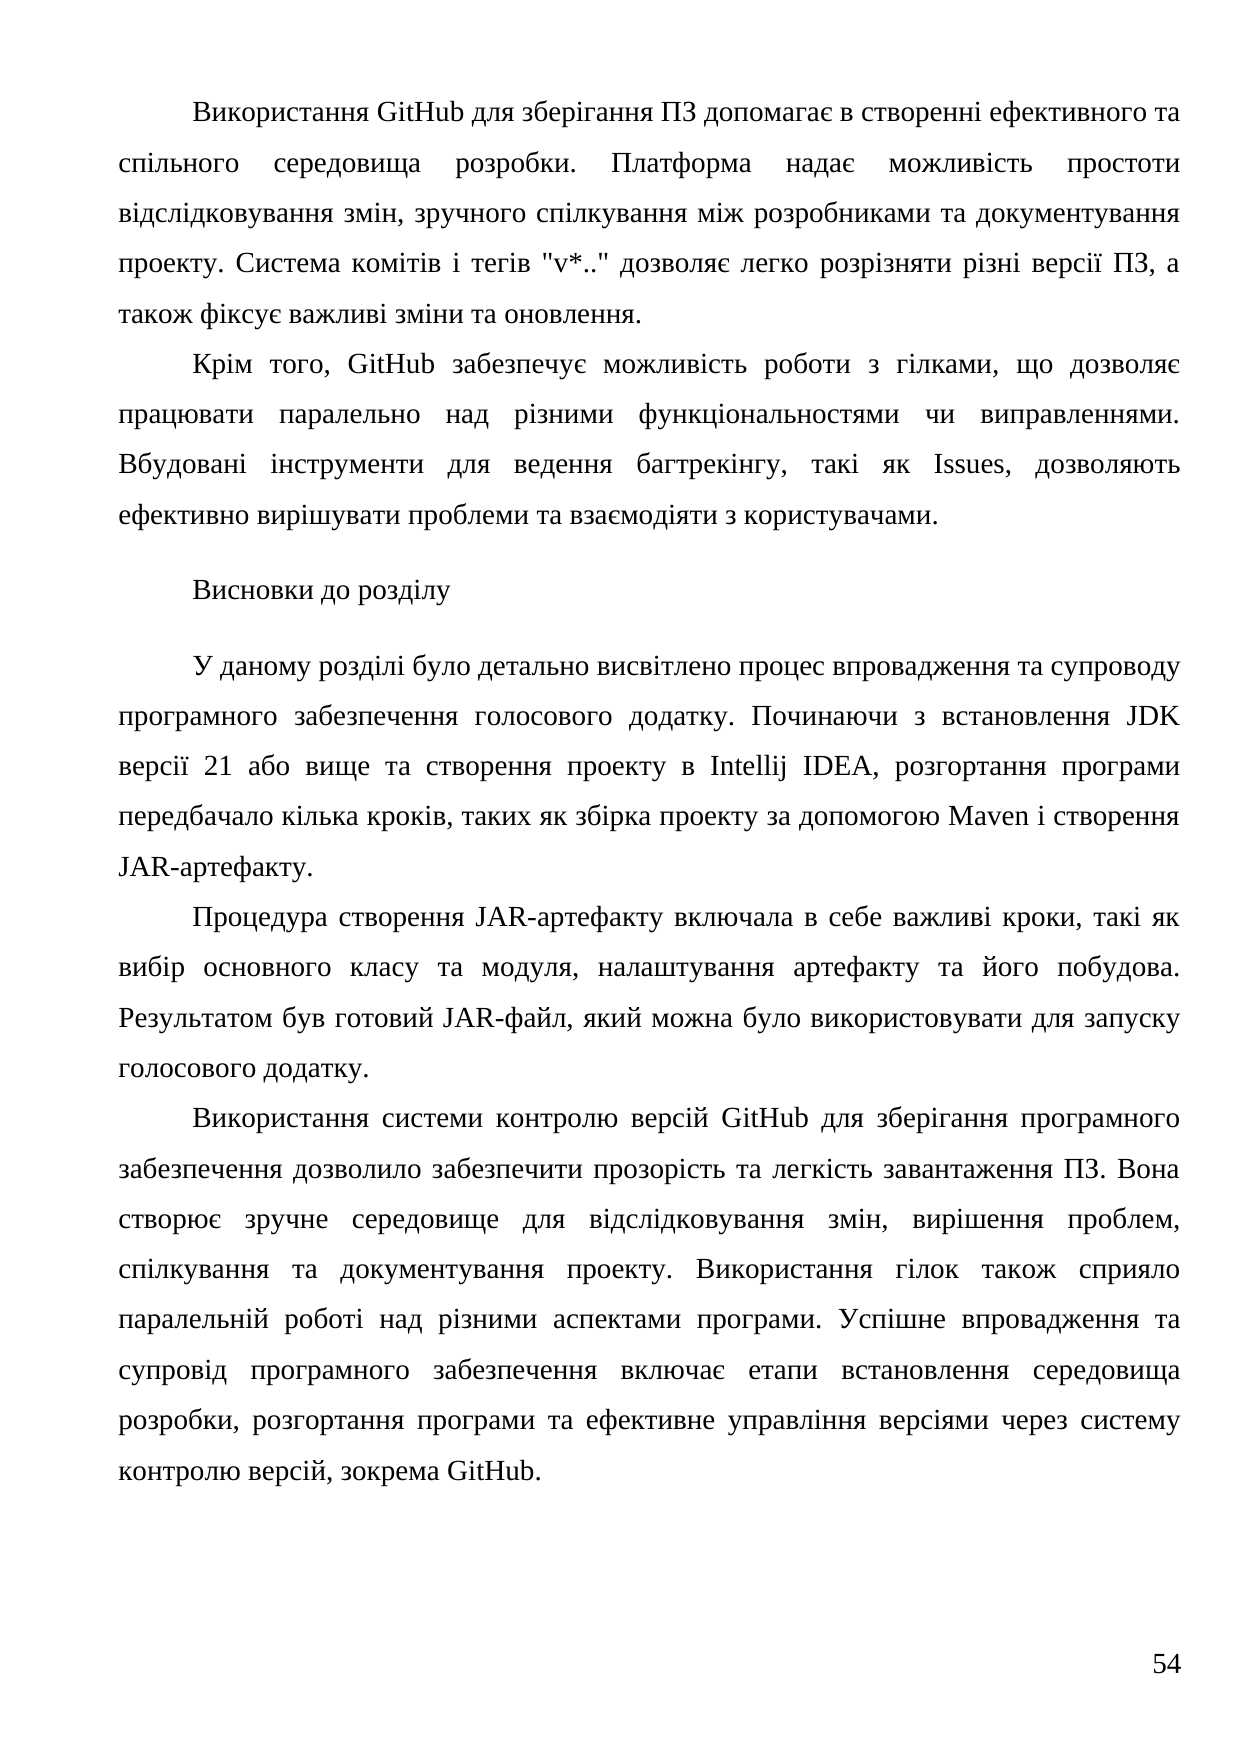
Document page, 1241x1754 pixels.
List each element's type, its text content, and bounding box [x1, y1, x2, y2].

text Використання системи контролю версій GitHub для зберігання програмного забезпечення дозволило забезпечити прозорість та легкість завантаження ПЗ. Вона створює зручне середовище для відслідковування змін, вирішення проблем, спілкування та документування проекту. Використання гілок також сприяло паралельній роботі над різними аспектами програми. Успішне впровадження та супровід програмного забезпечення включає етапи встановлення середовища розробки, розгортання програми та ефективне управління версіями через систему контролю версій, зокрема GitHub. [118, 1100, 1181, 1486]
text Процедура створення JAR-артефакту включала в себе важливі кроки, такі як вибір основного класу та модуля, налаштування артефакту та його побудова. Результатом був готовий JAR-файл, який можна було використовувати для запуску голосового додатку. [118, 899, 1181, 1084]
text Крім того, GitHub забезпечує можливість роботи з гілками, що дозволяє працювати паралельно над різними функціональностями чи виправленнями. Вбудовані інструменти для ведення багтрекінгу, такі як Issues, дозволяють ефективно вирішувати проблеми та взаємодіяти з користувачами. [118, 346, 1181, 531]
text У даному розділі було детально висвітлено процес впровадження та супроводу програмного забезпечення голосового додатку. Починаючи з встановлення JDK версії 21 або вище та створення проекту в Intellij IDEA, розгортання програми передбачало кілька кроків, таких як збірка проекту за допомогою Maven і створення JAR-артефакту. [118, 648, 1181, 882]
text Використання GitHub для зберігання ПЗ допомагає в створенні ефективного та спільного середовища розробки. Платформа надає можливість простоти відслідковування змін, зручного спілкування між розробниками та документування проекту. Система комітів і тегів "v*.." дозволяє легко розрізняти різні версії ПЗ, а також фіксує важливі зміни та оновлення. [118, 94, 1181, 329]
subtitle Висновки до розділу [192, 572, 1181, 606]
